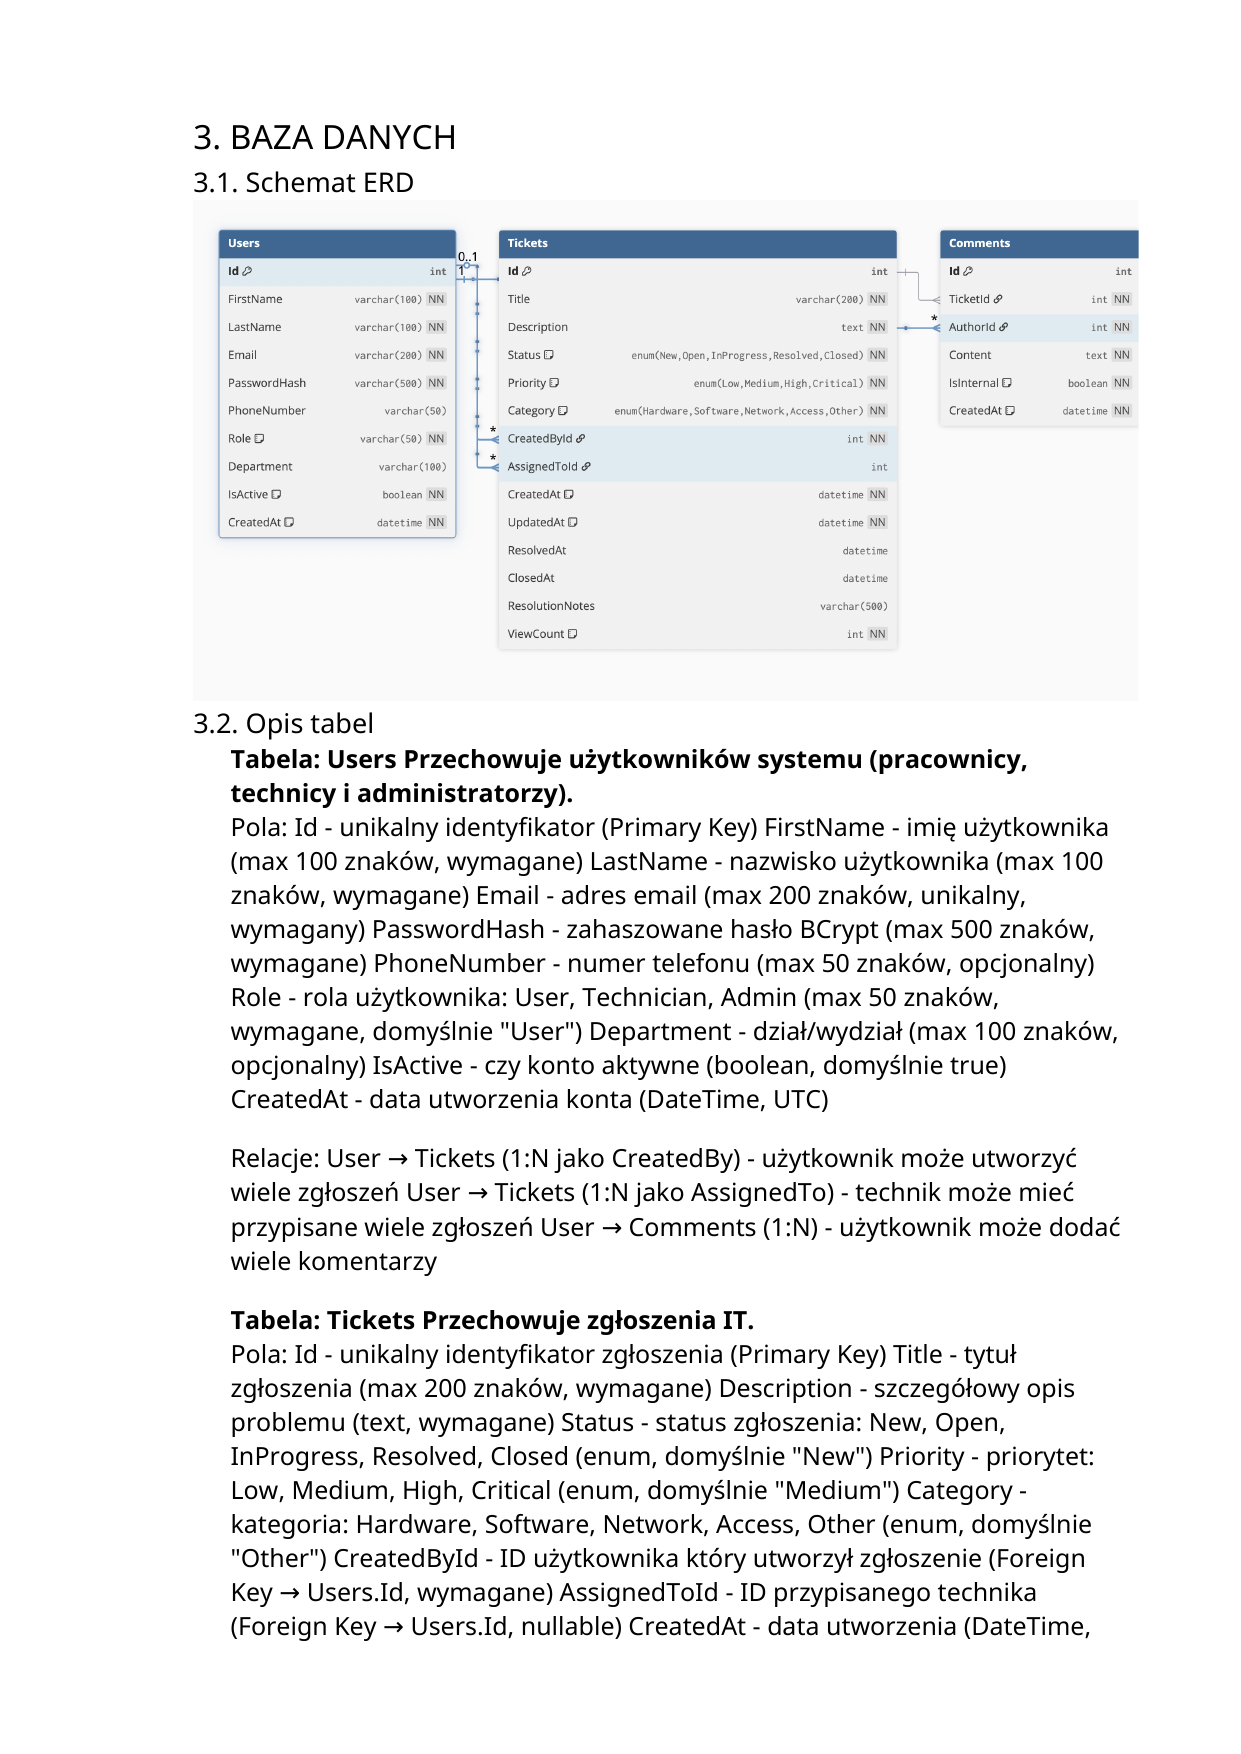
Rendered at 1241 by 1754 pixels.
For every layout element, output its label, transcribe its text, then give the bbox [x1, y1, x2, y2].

text Tabela: Users Przechowuje użytkowników systemu (pracownicy, technicy i administratorzy). [230, 741, 1122, 809]
picture [193, 200, 1139, 701]
subtitle 3. BAZA DANYCH [193, 114, 1122, 159]
subtitle 3.2. Opis tabel [193, 704, 1122, 741]
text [230, 1336, 1122, 1643]
subtitle Relacje: User → Tickets (1:N jako CreatedBy) - użytkownik może utworzyć wiele zgłoszeń User → Tickets (1:N jako AssignedTo) - technik może mieć przypisane wiele zgłoszeń User → Comments (1:N) - użytkownik może dodać wiele komentarzy [230, 1141, 1122, 1277]
text Tabela: Tickets Przechowuje zgłoszenia IT. [155, 1302, 1122, 1336]
subtitle 3.1. Schemat ERD [193, 163, 1122, 200]
subtitle Pola: Id - unikalny identyfikator (Primary Key) FirstName - imię użytkownika (max 100 znaków, wymagane) LastName - nazwisko użytkownika (max 100 znaków, wymagane) Email - adres email (max 200 znaków, unikalny, wymagany) PasswordHash - zahaszowane hasło BCrypt (max 500 znaków, wymagane) PhoneNumber - numer telefonu (max 50 znaków, opcjonalny) Role - rola użytkownika: User, Technician, Admin (max 50 znaków, wymagane, domyślnie "User") Department - dział/wydział (max 100 znaków, opcjonalny) IsActive - czy konto aktywne (boolean, domyślnie true) CreatedAt - data utworzenia konta (DateTime, UTC) [230, 809, 1122, 1116]
